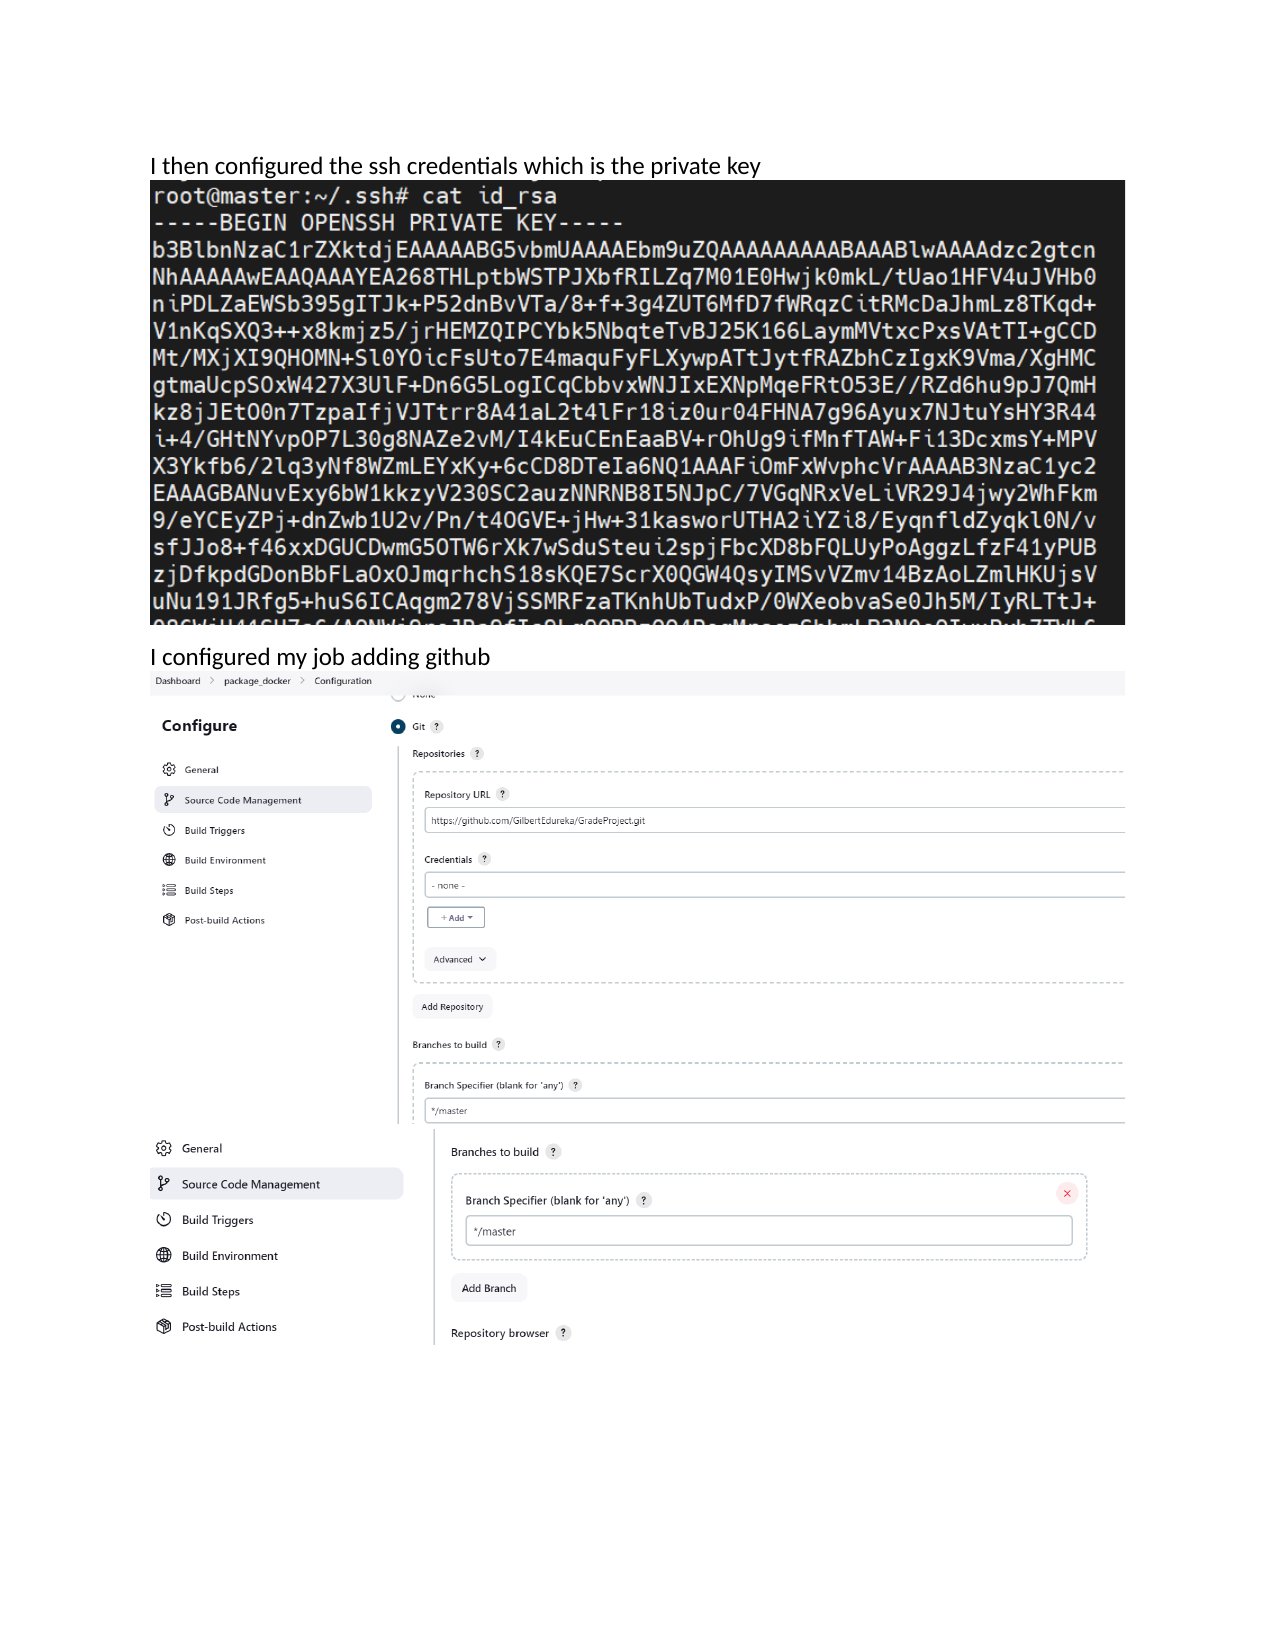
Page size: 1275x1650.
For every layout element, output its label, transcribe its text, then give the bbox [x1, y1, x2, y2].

picture [150, 1129, 1125, 1345]
text I then configured the ssh credentials which is the private key [150, 150, 1125, 180]
picture [150, 180, 1125, 625]
text I configured my job adding github [150, 641, 1125, 671]
picture [150, 671, 1125, 1124]
